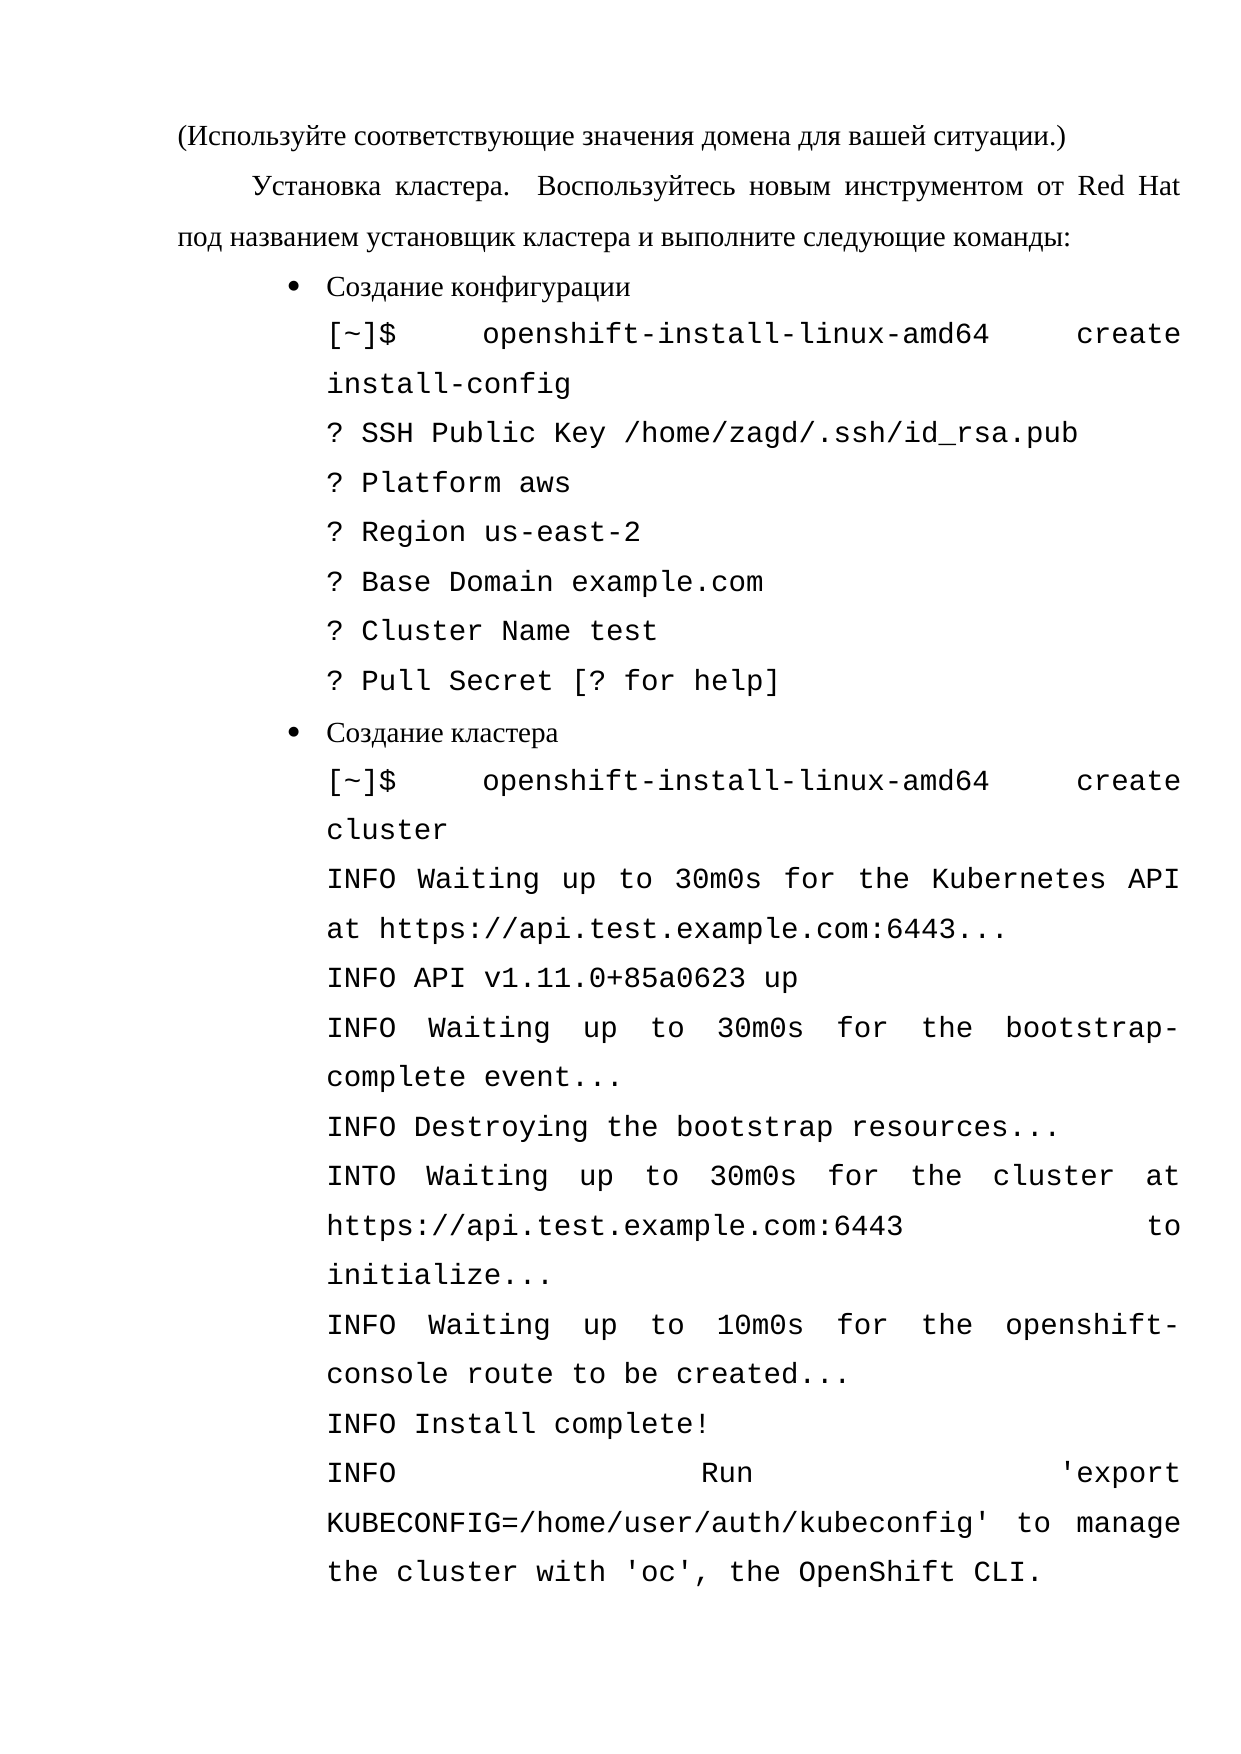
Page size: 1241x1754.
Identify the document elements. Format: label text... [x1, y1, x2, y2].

list INFO Destroying the bootstrap resources... [326, 1112, 1181, 1145]
list ? Cluster Name test [326, 616, 1181, 649]
list INFO Install complete! [326, 1409, 1181, 1442]
list INFO API v1.11.0+85a0623 up [326, 964, 1181, 997]
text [177, 118, 1181, 152]
list ? Platform aws [326, 468, 1181, 501]
list ? SSH Public Key /home/zagd/.ssh/id_rsa.pub [326, 418, 1181, 451]
list Создание конфигурации [288, 269, 1181, 303]
list [~]$ openshift-install-linux-amd64 create cluster [326, 766, 1181, 848]
list ? Region us-east-2 [326, 517, 1181, 550]
list Создание кластера [288, 715, 1181, 749]
list ? Base Domain example.com [326, 567, 1181, 600]
list INFO Waiting up to 10m0s for the openshift-console route to be created... [326, 1310, 1181, 1392]
list INTO Waiting up to 30m0s for the cluster at https://api.test.example.com:6443 to initialize... [326, 1162, 1181, 1293]
list INFO Waiting up to 30m0s for the bootstrap-complete event... [326, 1013, 1181, 1096]
text Установка кластера. Воспользуйтесь новым инструментом от Red Hat под названием установщик кластера и выполните следующие команды: [177, 168, 1181, 252]
list ? Pull Secret [? for help] [326, 666, 1181, 699]
list INFO Waiting up to 30m0s for the Kubernetes API at https://api.test.example.com:6443... [326, 865, 1181, 947]
list [~]$ openshift-install-linux-amd64 create install-config [326, 319, 1181, 402]
list INFO Run 'export KUBECONFIG=/home/user/auth/kubeconfig' to manage the cluster with 'oc', the OpenShift CLI. [326, 1458, 1181, 1590]
